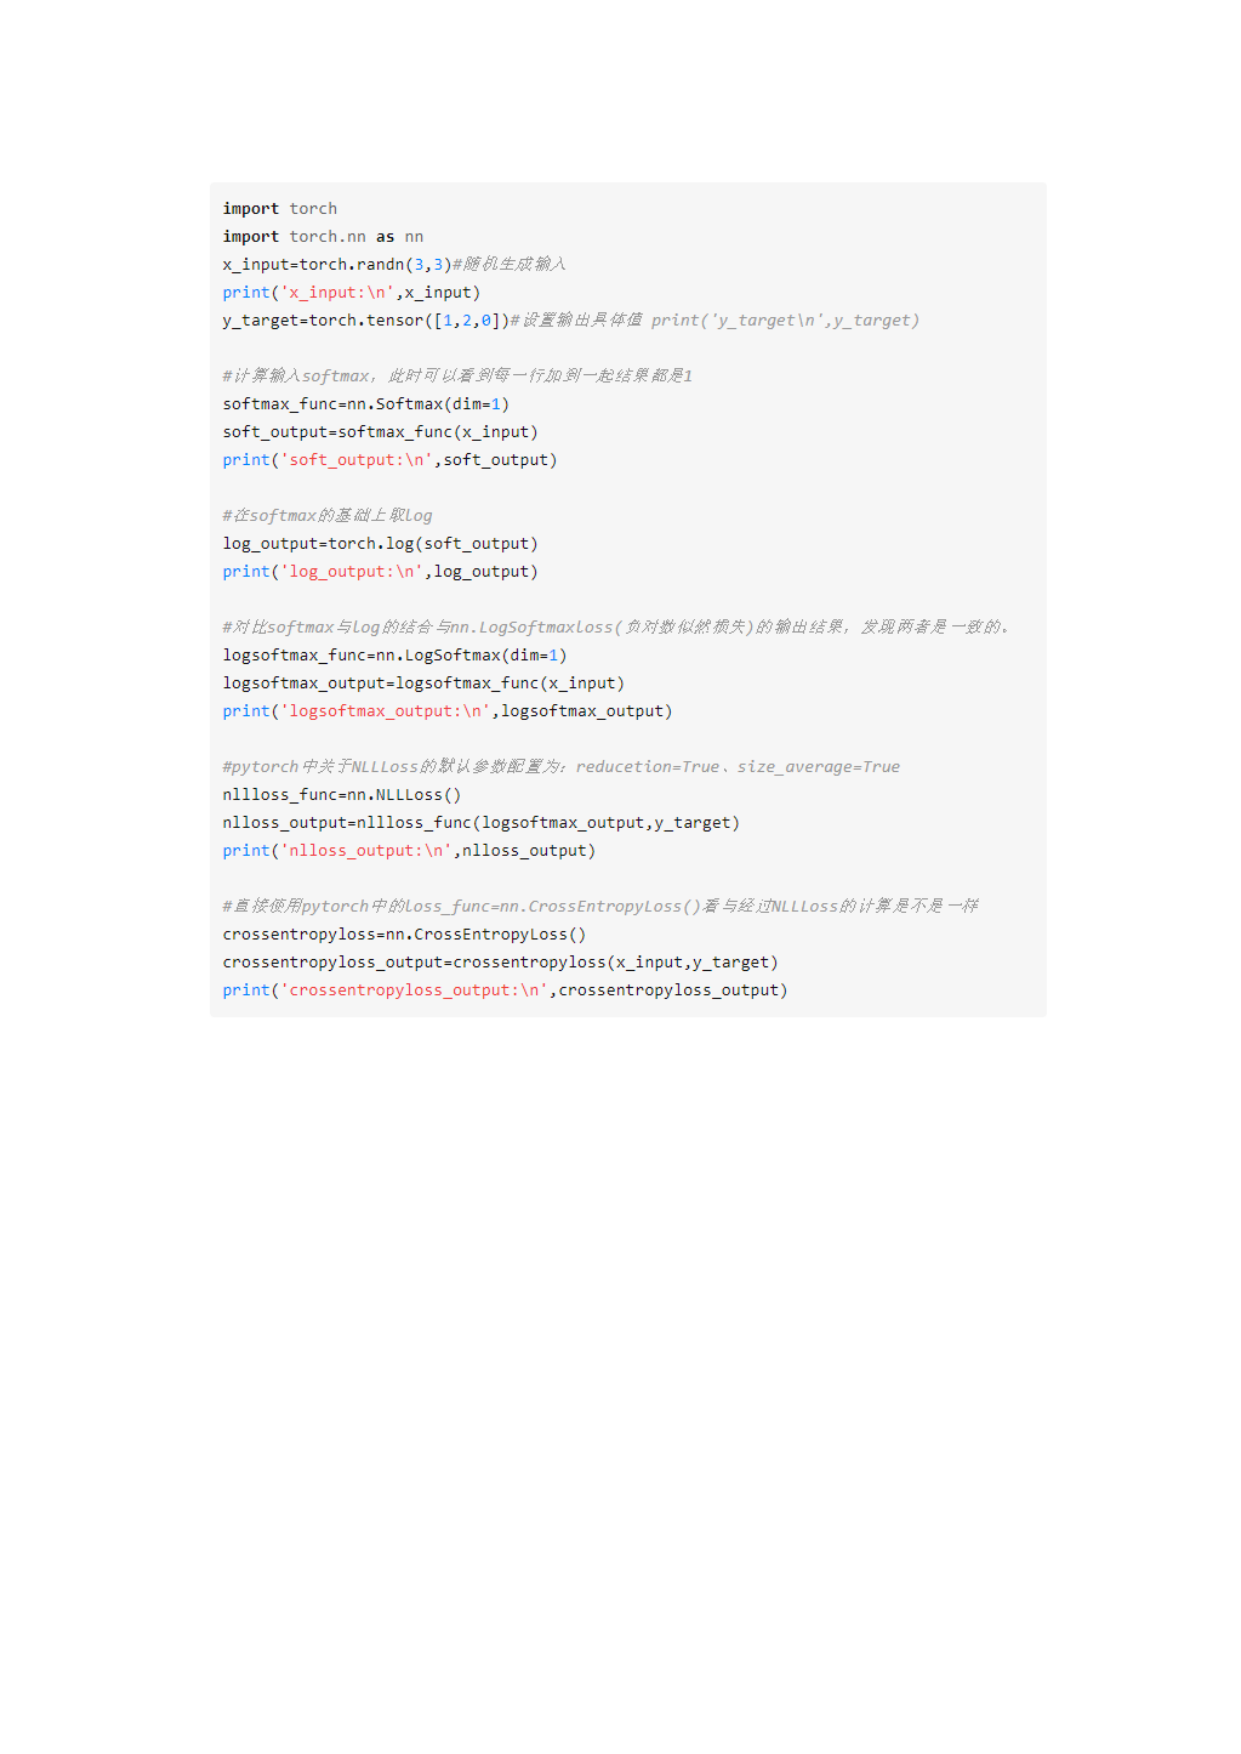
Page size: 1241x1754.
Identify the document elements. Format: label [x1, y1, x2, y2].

picture [187, 174, 1053, 1027]
